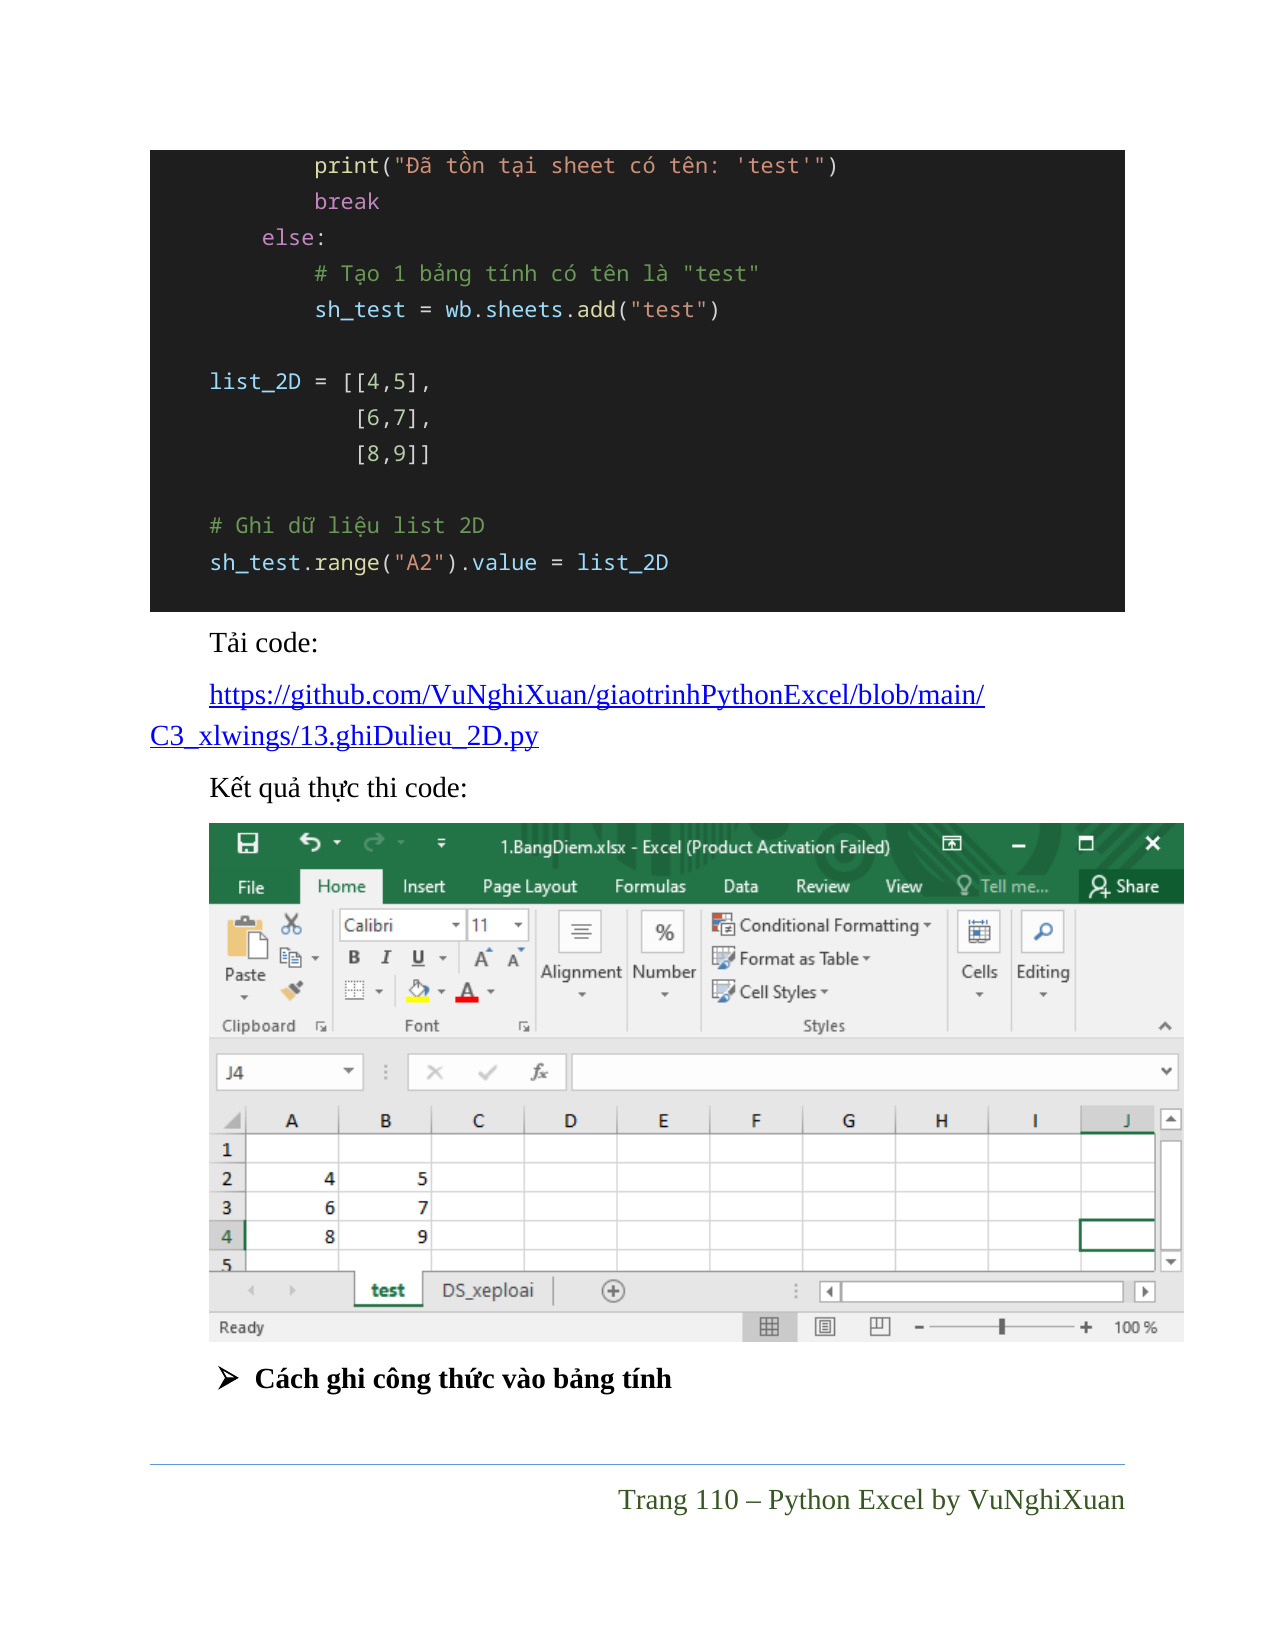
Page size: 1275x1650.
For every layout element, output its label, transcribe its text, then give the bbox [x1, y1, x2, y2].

list Cách ghi công thức vào bảng tính [217, 1361, 1125, 1395]
text # Ghi dữ liệu list 2D [150, 510, 1125, 540]
text list_2D = [[4,5], [150, 366, 1125, 396]
text [6,7], [150, 402, 1125, 432]
text [8,9]] [150, 438, 1125, 468]
text break [150, 186, 1125, 216]
text https://github.com/VuNghiXuan/giaotrinhPythonExcel/blob/main/C3_xlwings/13.ghiDulieu_2D.py [150, 677, 1125, 751]
text print("Đã tồn tại sheet có tên: 'test'") [150, 150, 1125, 180]
text Tải code: [150, 625, 1125, 658]
text else: [150, 222, 1125, 252]
text sh_test.range("A2").value = list_2D [150, 546, 1125, 576]
text sh_test = wb.sheets.add("test") [150, 294, 1125, 324]
text Kết quả thực thi code: [150, 770, 1125, 804]
text # Tạo 1 bảng tính có tên là "test" [150, 258, 1125, 288]
picture [209, 823, 1184, 1342]
